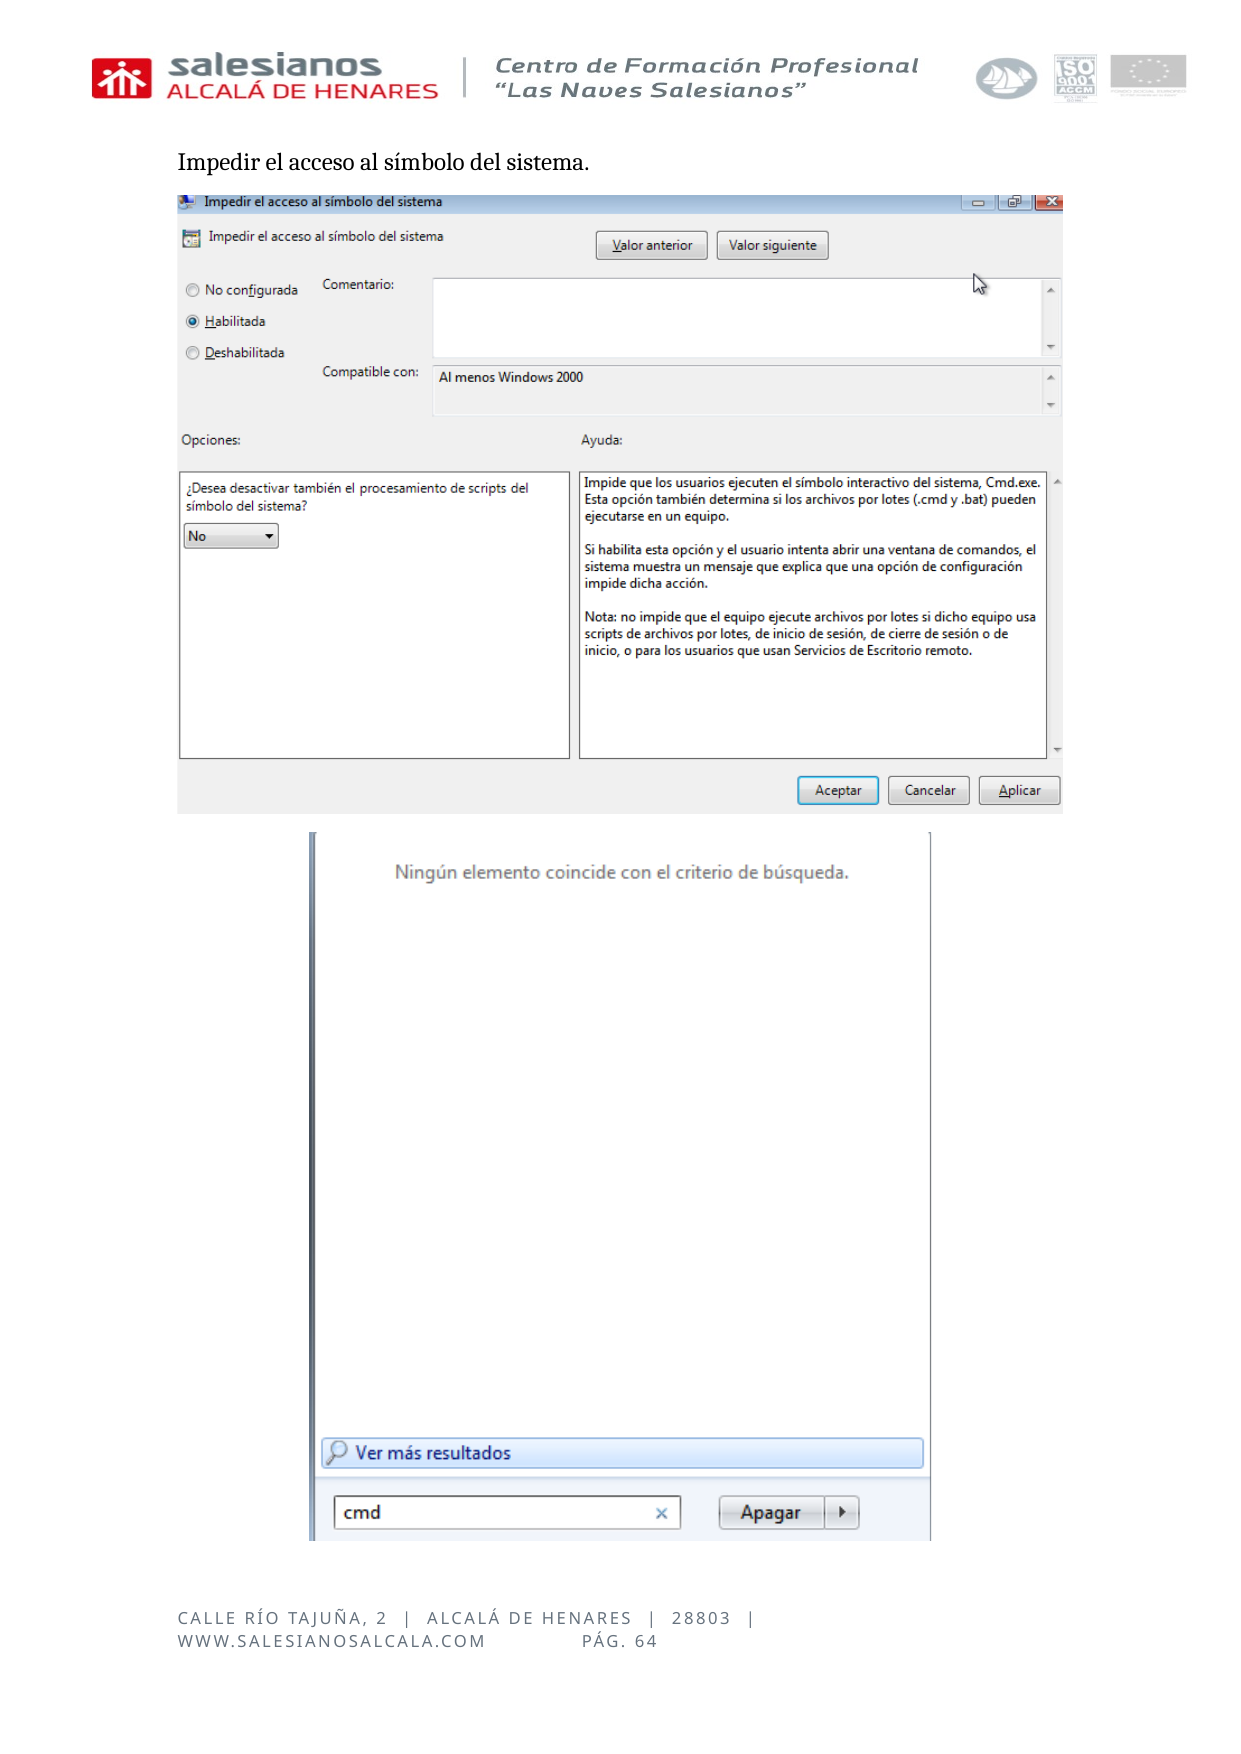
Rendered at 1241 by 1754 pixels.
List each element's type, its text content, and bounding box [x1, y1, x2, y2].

picture [309, 832, 932, 1541]
text Impedir el acceso al símbolo del sistema. [177, 148, 1063, 176]
picture [177, 195, 1063, 814]
